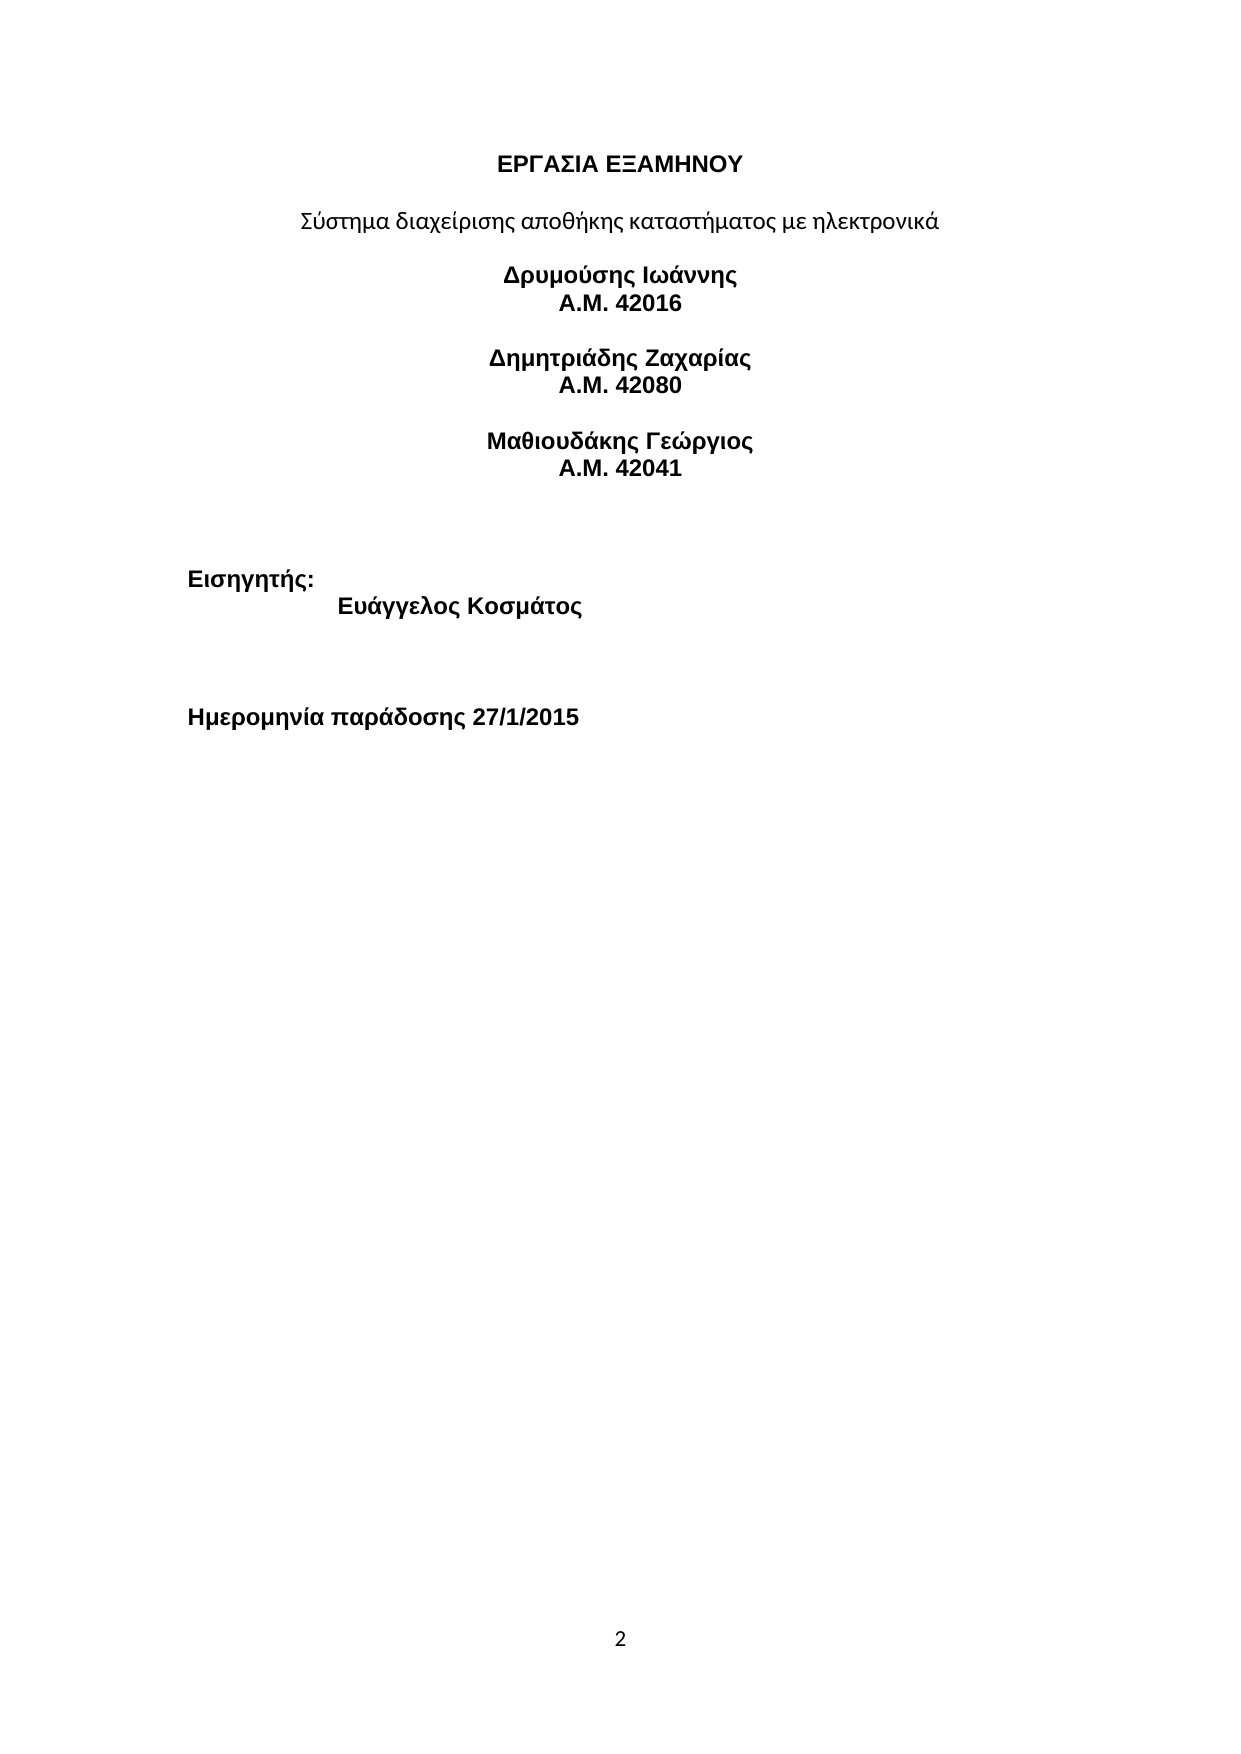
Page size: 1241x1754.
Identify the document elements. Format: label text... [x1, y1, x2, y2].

text ΕΡΓΑΣΙΑ ΕΞΑΜΗΝΟΥ [187, 150, 1053, 178]
text Α.Μ. 42016 [187, 289, 1053, 316]
text Δημητριάδης Ζαχαρίας [187, 344, 1053, 371]
text Ημερομηνία παράδοσης 27/1/2015 [187, 703, 1053, 730]
text Δρυμούσης Ιωάννης [187, 261, 1053, 289]
text Σύστημα διαχείρισης αποθήκης καταστήματος με ηλεκτρονικά [187, 205, 1053, 236]
text Ευάγγελος Κοσμάτος [262, 592, 1053, 620]
text Α.Μ. 42041 [187, 454, 1053, 482]
text Εισηγητής: [187, 565, 1053, 592]
text Μαθιουδάκης Γεώργιος [187, 427, 1053, 454]
text Α.Μ. 42080 [187, 371, 1053, 399]
